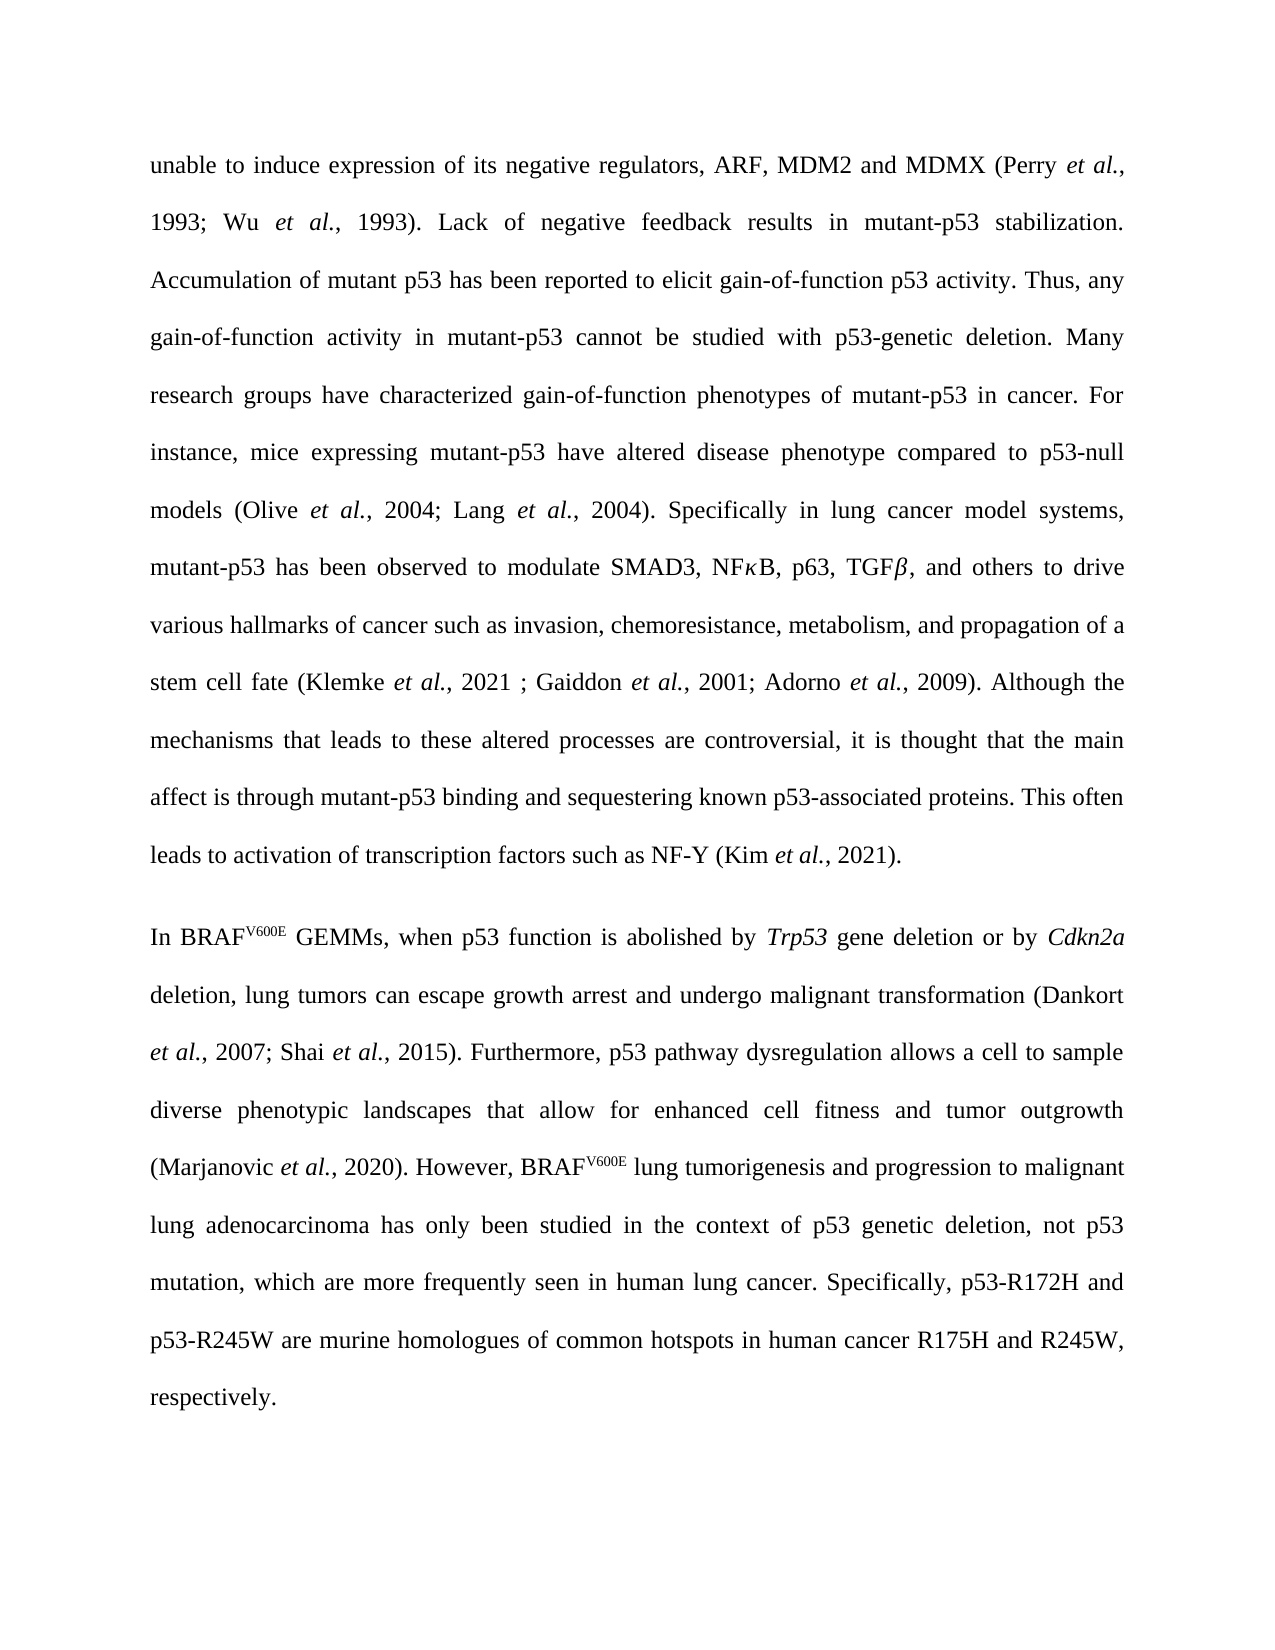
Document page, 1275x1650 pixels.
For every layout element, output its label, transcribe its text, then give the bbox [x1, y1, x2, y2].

text In BRAFV600E GEMMs, when p53 function is abolished by Trp53 gene deletion or by Cdkn2a deletion, lung tumors can escape growth arrest and undergo malignant transformation (Dankort et al., 2007; Shai et al., 2015). Furthermore, p53 pathway dysregulation allows a cell to sample diverse phenotypic landscapes that allow for enhanced cell fitness and tumor outgrowth (Marjanovic et al., 2020). However, BRAFV600E lung tumorigenesis and progression to malignant lung adenocarcinoma has only been studied in the context of p53 genetic deletion, not p53 mutation, which are more frequently seen in human lung cancer. Specifically, p53-R172H and p53-R245W are murine homologues of common hotspots in human cancer R175H and R245W, respectively. [150, 922, 1125, 1411]
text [150, 150, 1125, 869]
